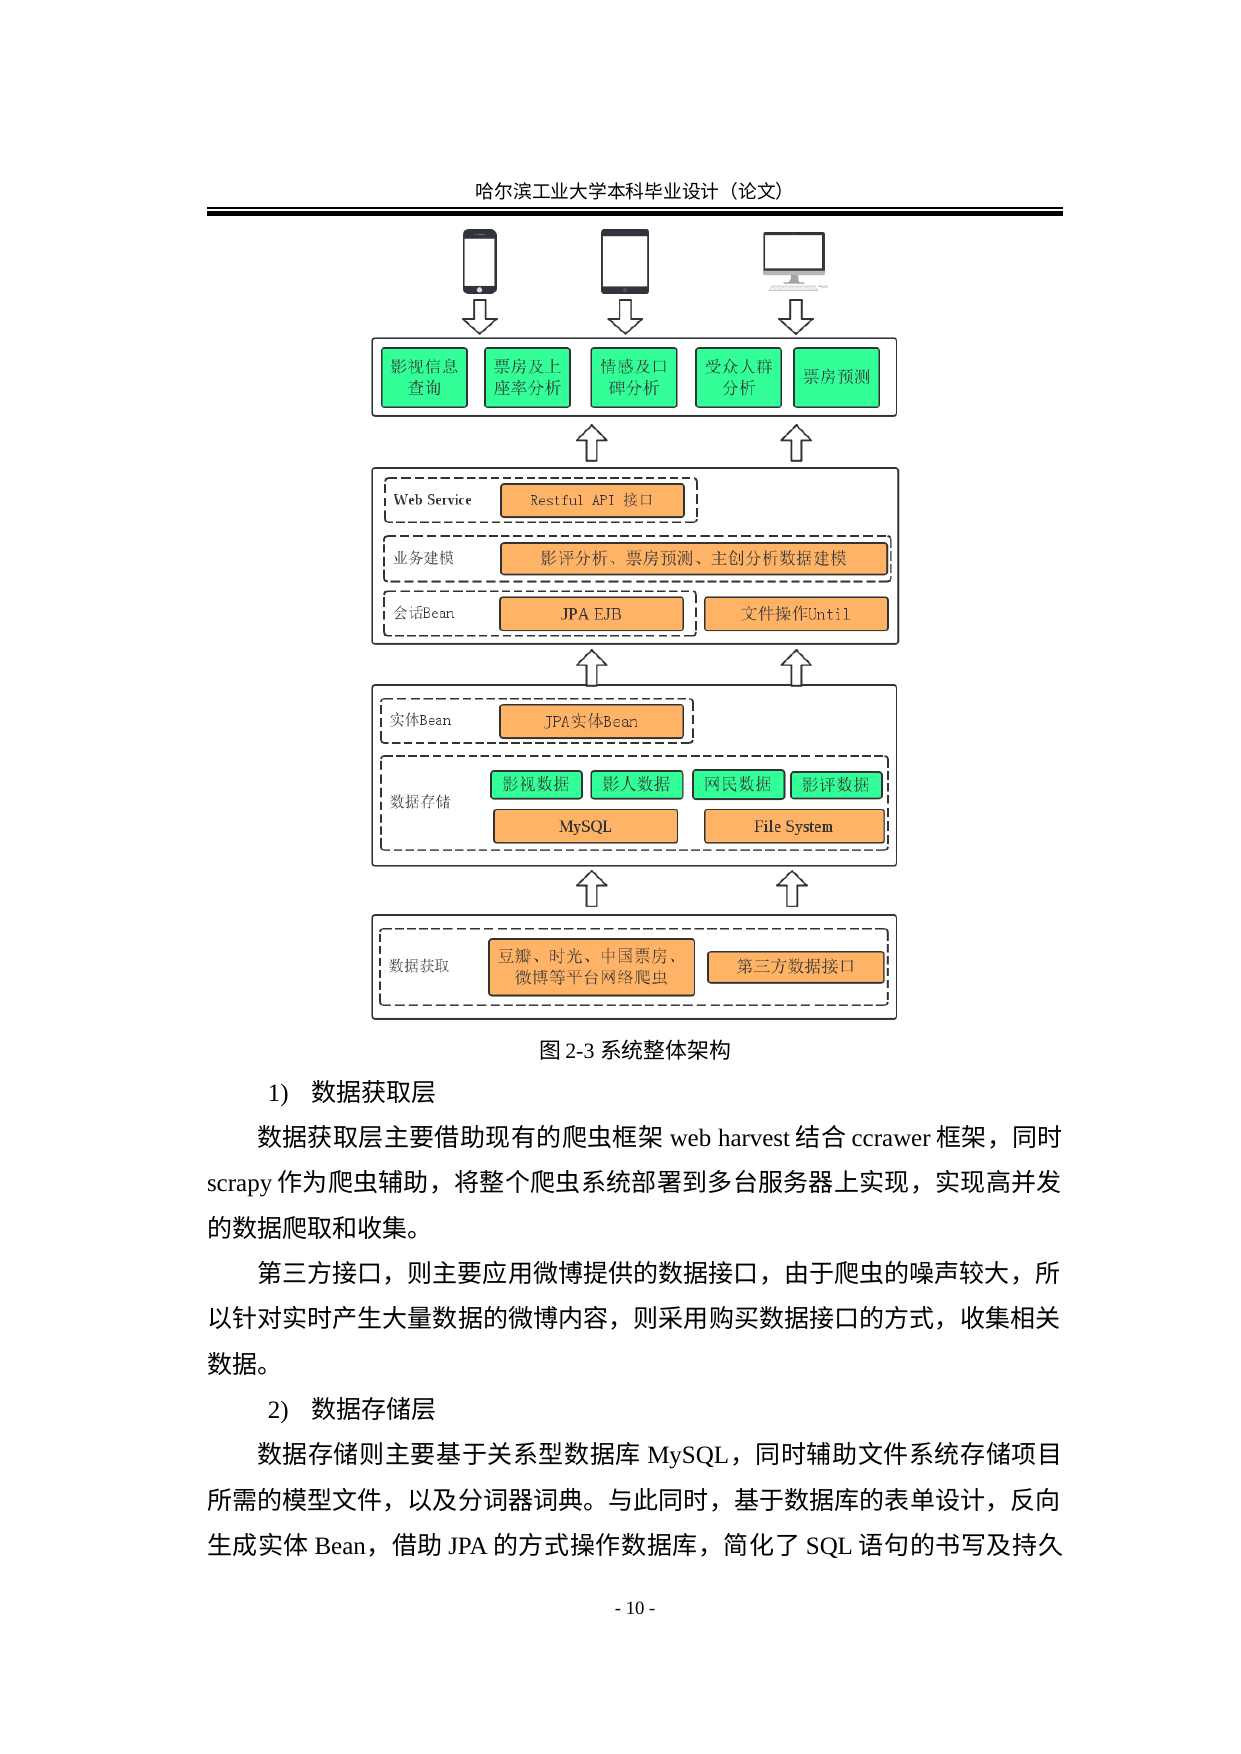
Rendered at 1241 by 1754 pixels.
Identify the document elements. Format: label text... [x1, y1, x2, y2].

text 数据获取层主要借助现有的爬虫框架web harvest结合ccrawer框架，同时scrapy作为爬虫辅助，将整个爬虫系统部署到多台服务器上实现，实现高并发的数据爬取和收集。 [207, 1118, 1063, 1244]
text 第三方接口，则主要应用微博提供的数据接口，由于爬虫的噪声较大，所以针对实时产生大量数据的微博内容，则采用购买数据接口的方式，收集相关数据。 [207, 1253, 1063, 1380]
list 数据获取层 [268, 1072, 1063, 1108]
text 图2-3 系统整体架构 [207, 1033, 1063, 1064]
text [207, 1435, 1063, 1562]
picture [363, 224, 907, 1026]
list 数据存储层 [268, 1389, 1063, 1426]
